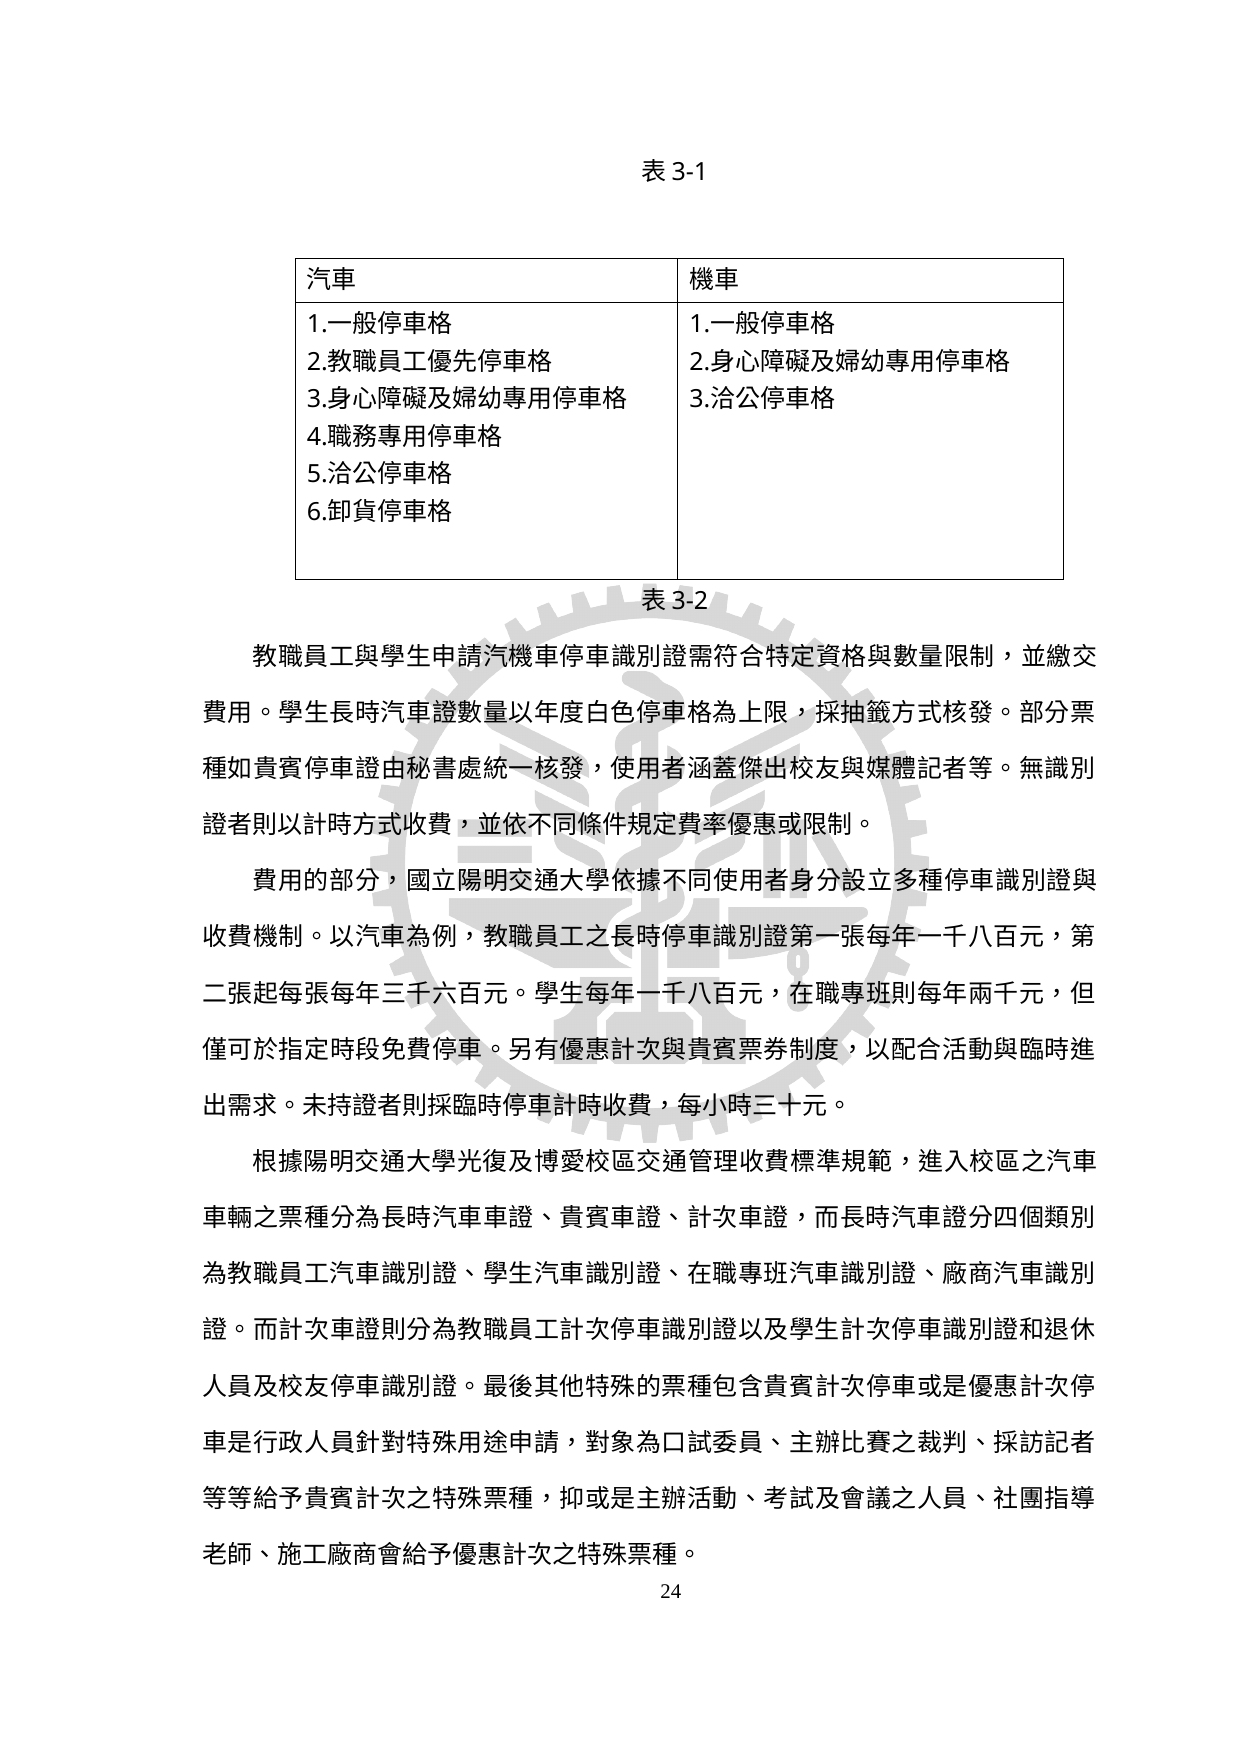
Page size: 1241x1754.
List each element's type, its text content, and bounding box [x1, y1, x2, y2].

table_cell 1.一般停車格 2.身心障礙及婦幼專用停車格 3.洽公停車格 [678, 303, 1063, 579]
text 表3-1 [202, 151, 1097, 188]
table_cell 1.一般停車格 2.教職員工優先停車格 3.身心障礙及婦幼專用停車格 4.職務專用停車格 5.洽公停車格 6.卸貨停車格 [296, 303, 677, 579]
text 表3-2 [202, 580, 1097, 617]
text 教職員工與學生申請汽機車停車識別證需符合特定資格與數量限制，並繳交費用。學生長時汽車證數量以年度白色停車格為上限，採抽籤方式核發。部分票種如貴賓停車證由秘書處統一核發，使用者涵蓋傑出校友與媒體記者等。無識別證者則以計時方式收費，並依不同條件規定費率優惠或限制。 [202, 636, 1097, 842]
text 費用的部分，國立陽明交通大學依據不同使用者身分設立多種停車識別證與收費機制。以汽車為例，教職員工之長時停車識別證第一張每年一千八百元，第二張起每張每年三千六百元。學生每年一千八百元，在職專班則每年兩千元，但僅可於指定時段免費停車。另有優惠計次與貴賓票券制度，以配合活動與臨時進出需求。未持證者則採臨時停車計時收費，每小時三十元。 [202, 860, 1097, 1122]
table_header 機車 [678, 259, 1063, 302]
text 根據陽明交通大學光復及博愛校區交通管理收費標準規範，進入校區之汽車車輛之票種分為長時汽車車證、貴賓車證、計次車證，而長時汽車證分四個類別為教職員工汽車識別證、學生汽車識別證、在職專班汽車識別證、廠商汽車識別證。而計次車證則分為教職員工計次停車識別證以及學生計次停車識別證和退休人員及校友停車識別證。最後其他特殊的票種包含貴賓計次停車或是優惠計次停車是行政人員針對特殊用途申請，對象為口試委員、主辦比賽之裁判、採訪記者等等給予貴賓計次之特殊票種，抑或是主辦活動、考試及會議之人員、社團指導老師、施工廠商會給予優惠計次之特殊票種。 [202, 1141, 1097, 1572]
table_header 汽車 [296, 259, 677, 302]
